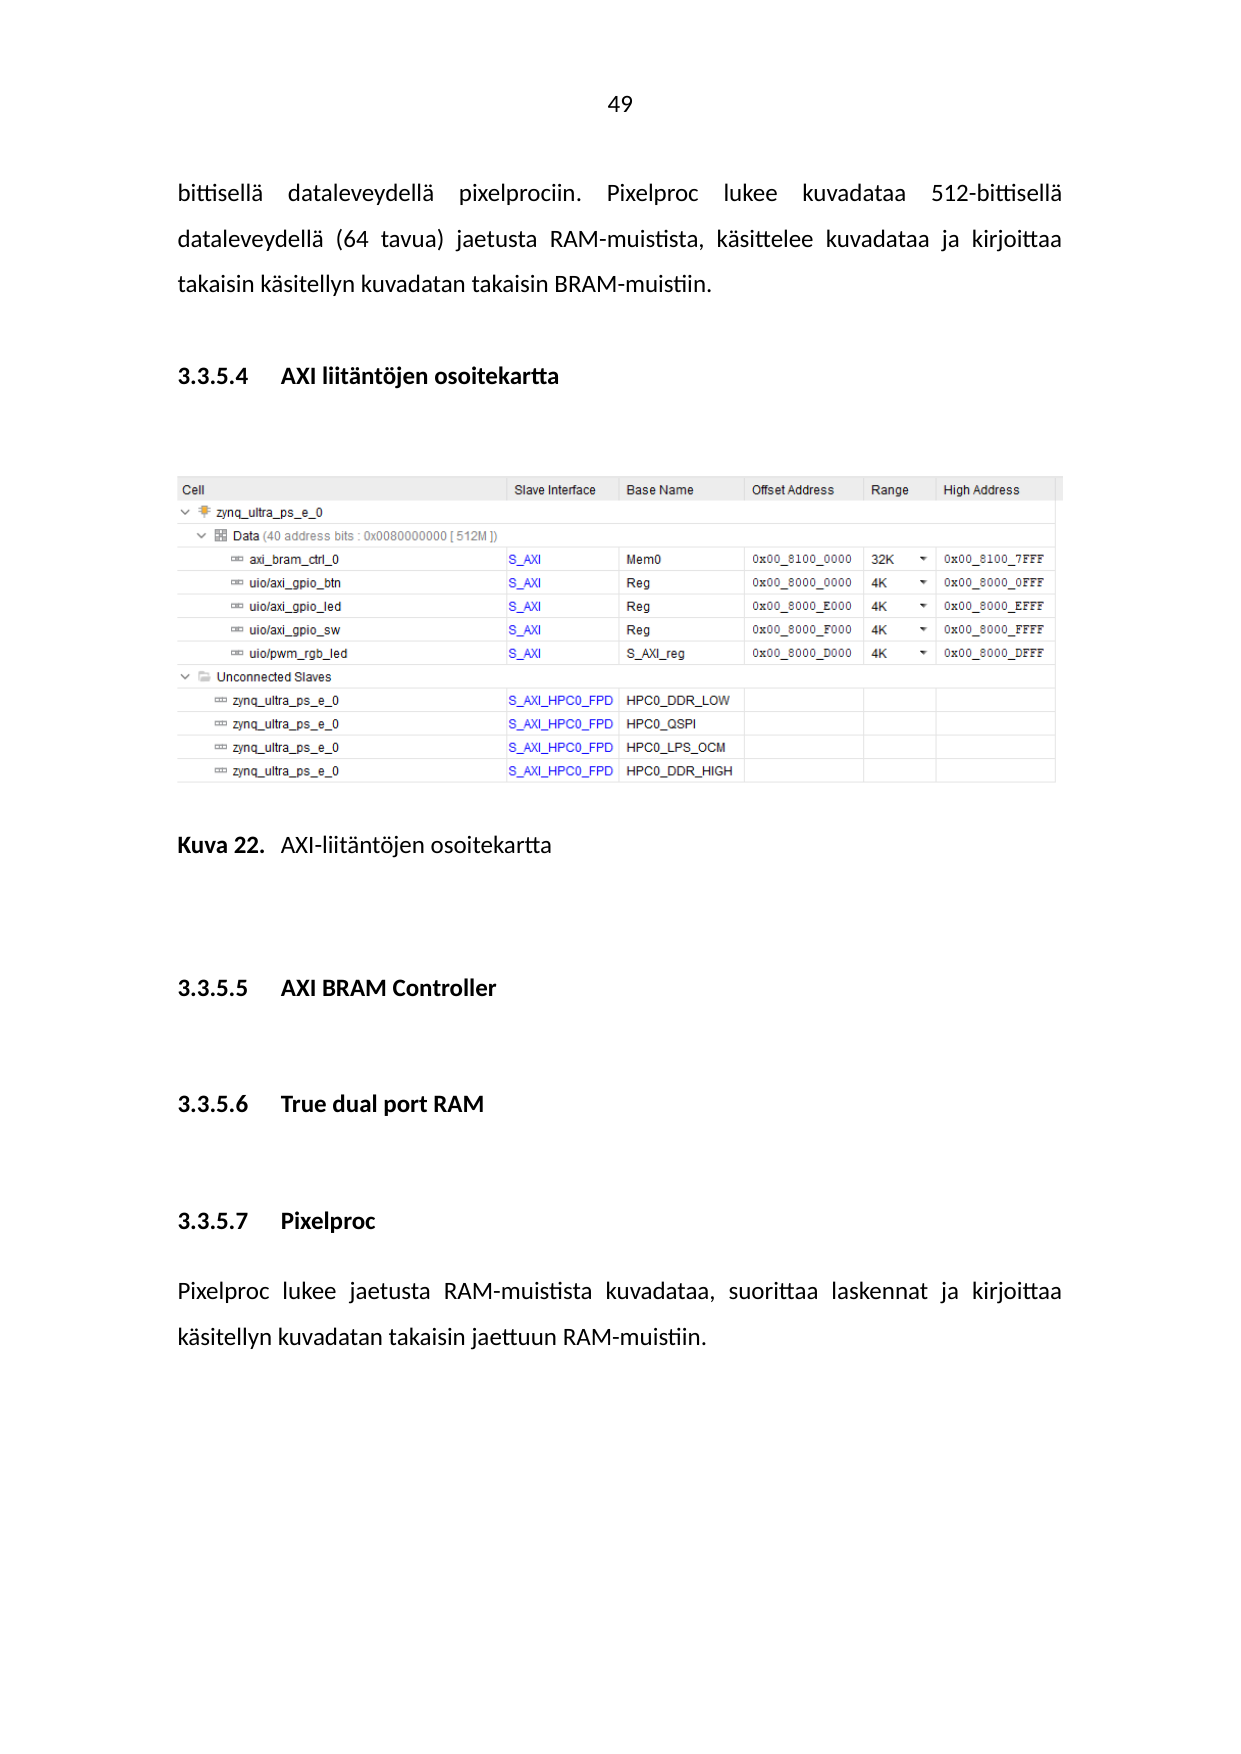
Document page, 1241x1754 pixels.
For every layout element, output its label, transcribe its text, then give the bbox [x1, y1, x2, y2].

subtitle AXI liitäntöjen osoitekartta [177, 360, 1063, 391]
subtitle Pixelproc [177, 1205, 1063, 1235]
picture [177, 476, 1063, 802]
text Pixelproc lukee jaetusta RAM-muistista kuvadataa, suorittaa laskennat ja kirjoittaa käsitellyn kuvadatan takaisin jaettuun RAM-muistiin. [177, 1276, 1063, 1352]
subtitle True dual port RAM [177, 1088, 1063, 1119]
subtitle AXI BRAM Controller [177, 972, 1063, 1002]
text Kuva 22. AXI-liitäntöjen osoitekartta [177, 829, 1063, 859]
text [177, 177, 1063, 299]
